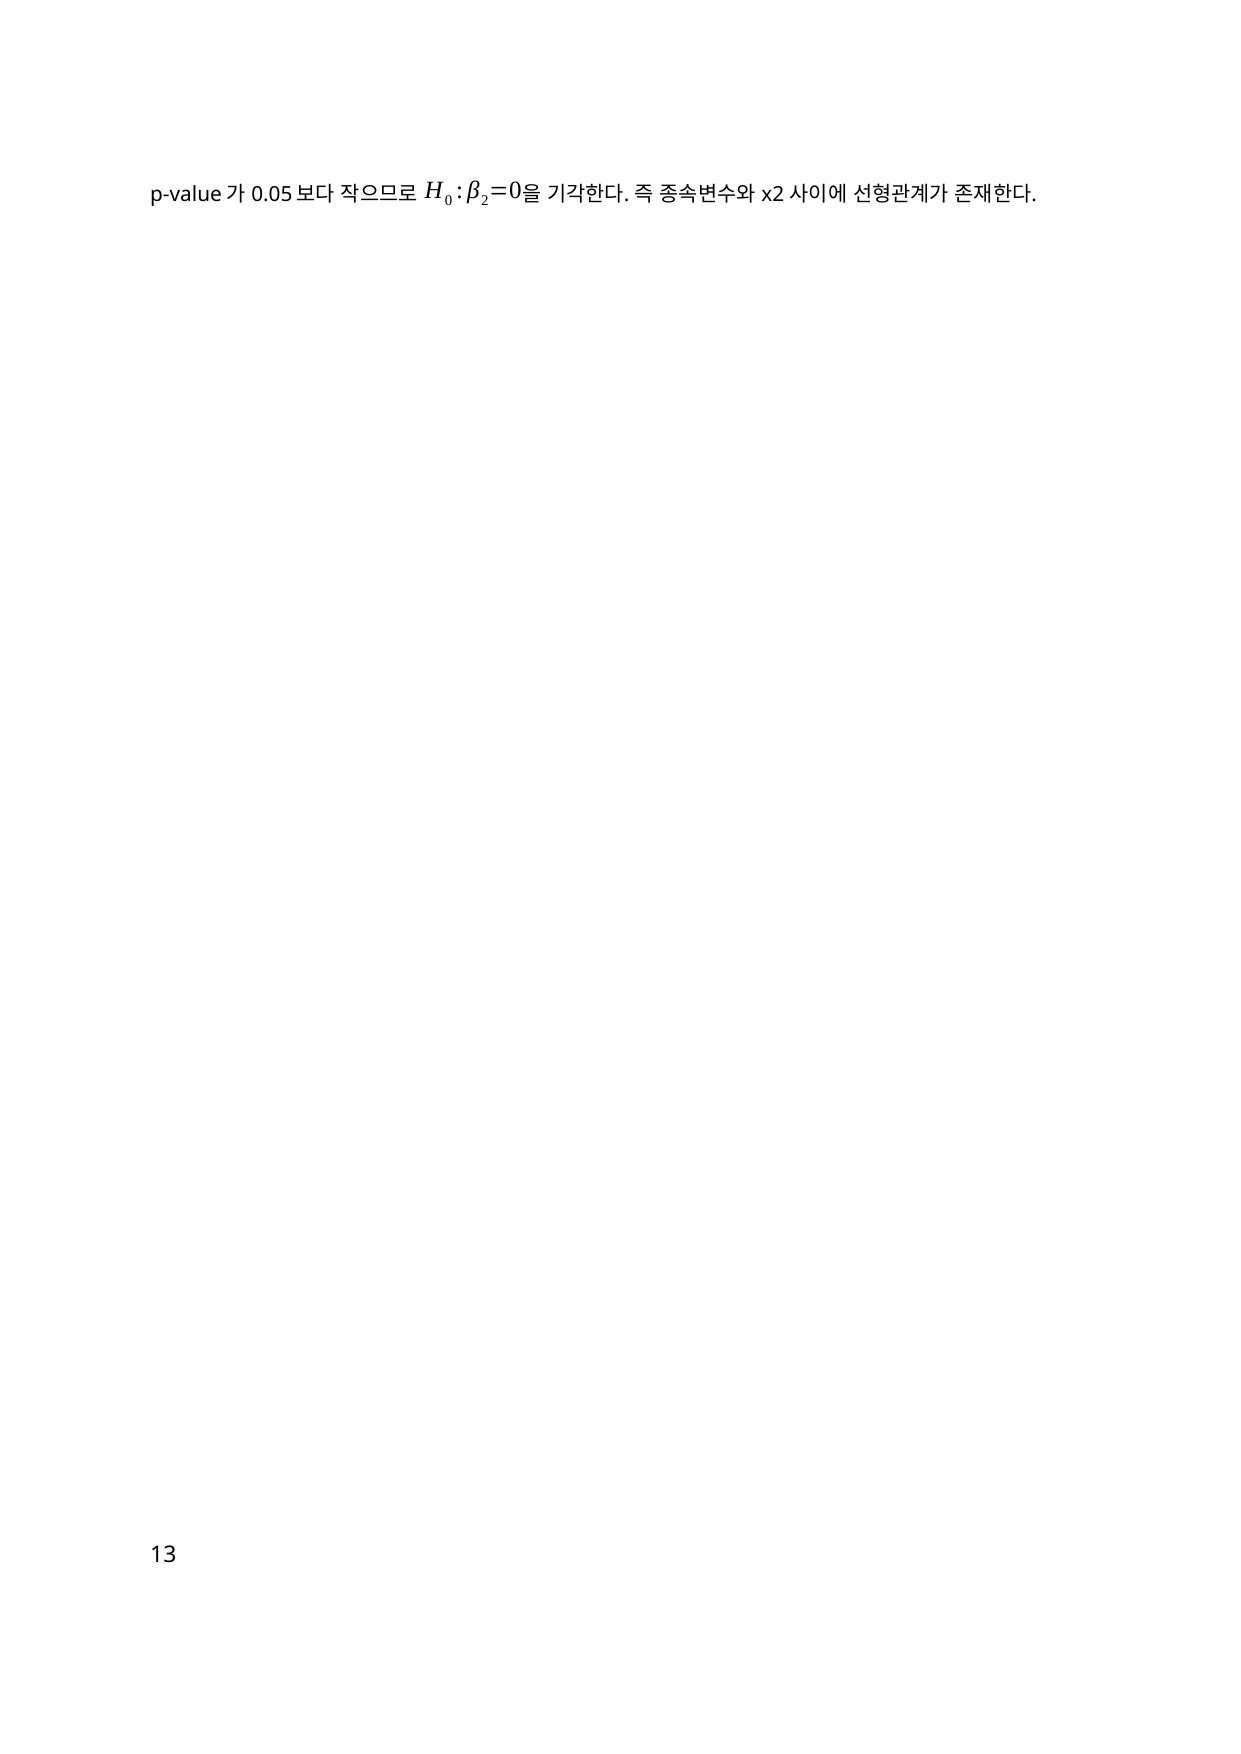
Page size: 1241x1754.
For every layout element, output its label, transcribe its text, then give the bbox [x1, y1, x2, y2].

text p-value가 0.05보다 작으므로 을 기각한다. 즉 종속변수와 x2 사이에 선형관계가 존재한다. [150, 177, 1090, 208]
